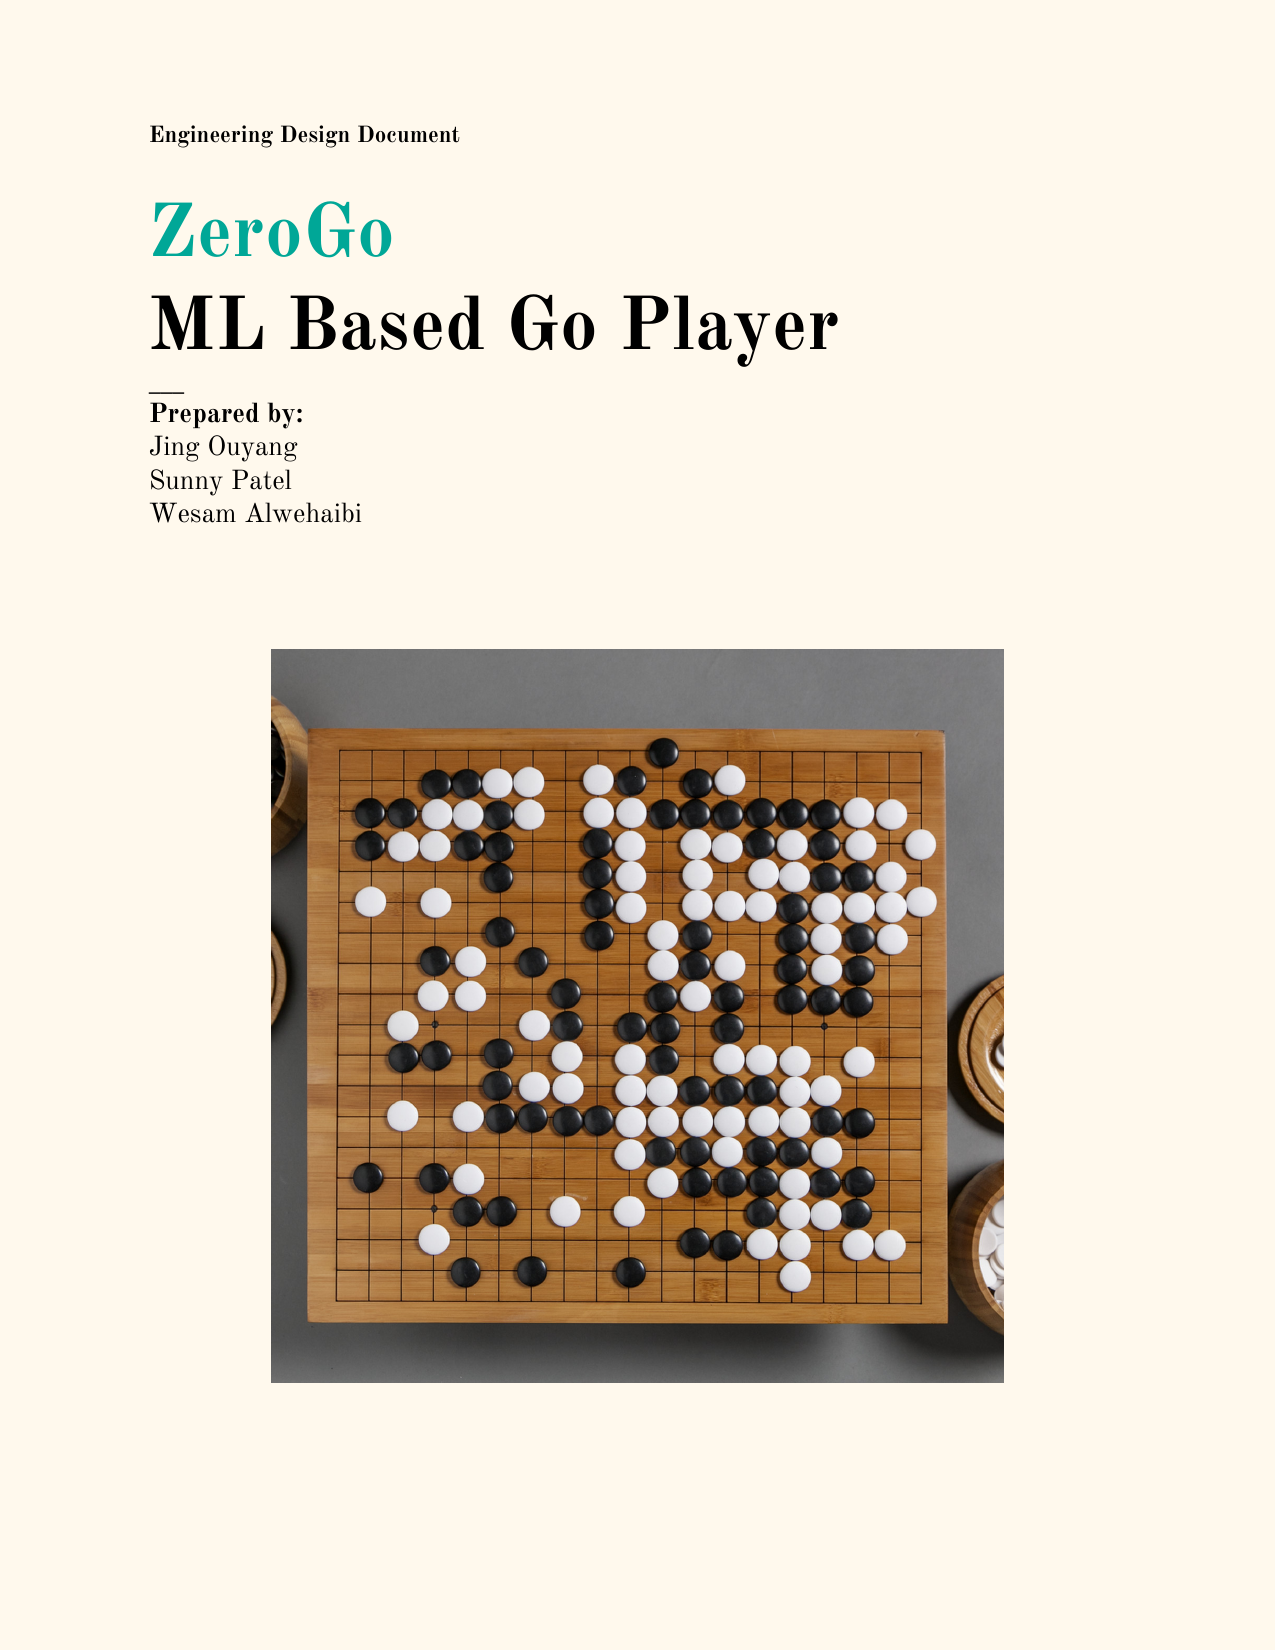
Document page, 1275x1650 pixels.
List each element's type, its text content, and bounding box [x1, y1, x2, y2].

picture [271, 649, 1004, 1383]
text Engineering Design Document [148, 120, 1127, 148]
subtitle Sunny Patel [148, 462, 1127, 496]
title ZeroGo ML Based Go Player [148, 182, 1127, 367]
text ___ [148, 367, 1127, 395]
subtitle Prepared by: [148, 395, 1127, 429]
subtitle Wesam Alwehaibi [148, 496, 1127, 529]
subtitle Jing Ouyang [148, 429, 1127, 462]
